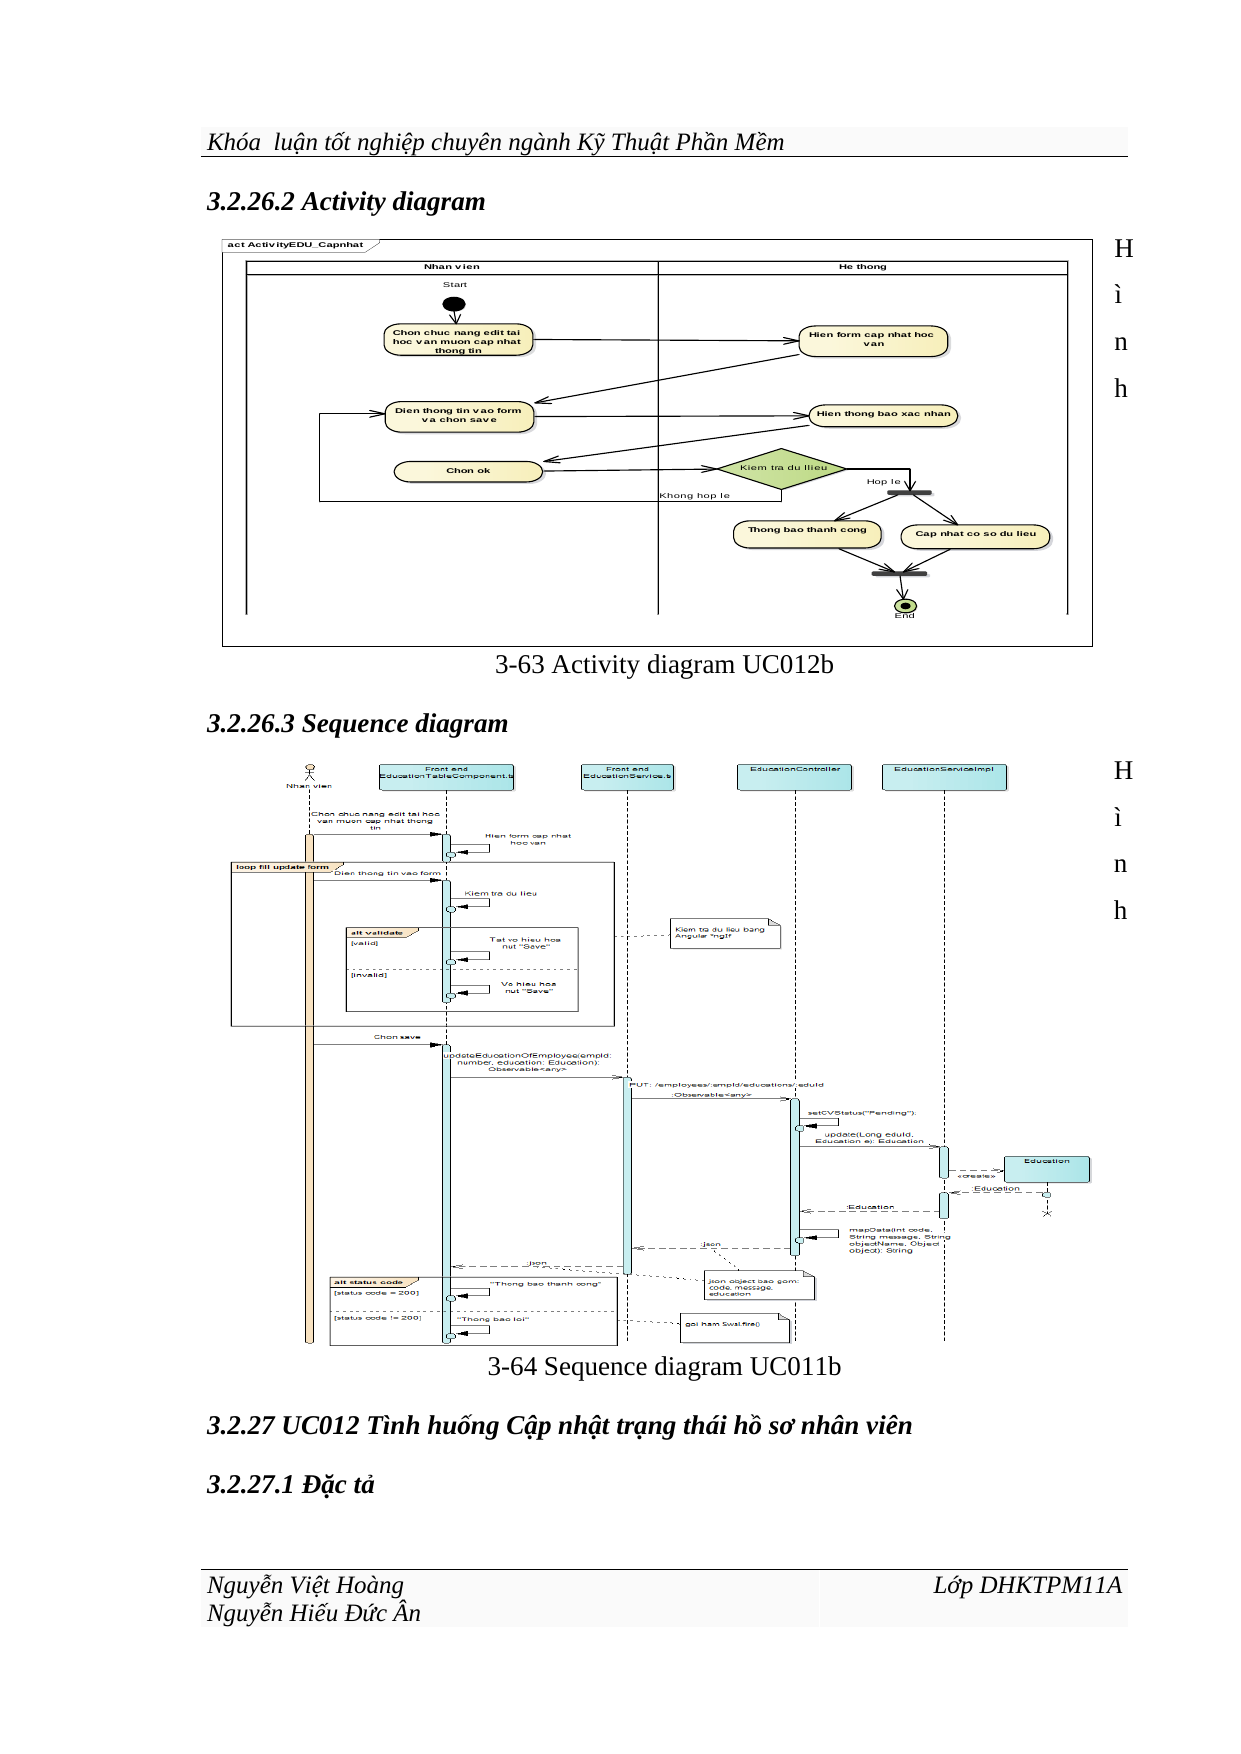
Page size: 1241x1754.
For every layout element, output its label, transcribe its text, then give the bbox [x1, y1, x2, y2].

subtitle UC012 Tình huống Cập nhật trạng thái hồ sơ nhân viên [207, 1409, 1122, 1440]
subtitle Sequence diagram [207, 707, 1122, 738]
subtitle Đặc tả [207, 1468, 1122, 1499]
subtitle Activity diagram [207, 185, 1122, 216]
picture [218, 760, 1096, 1350]
